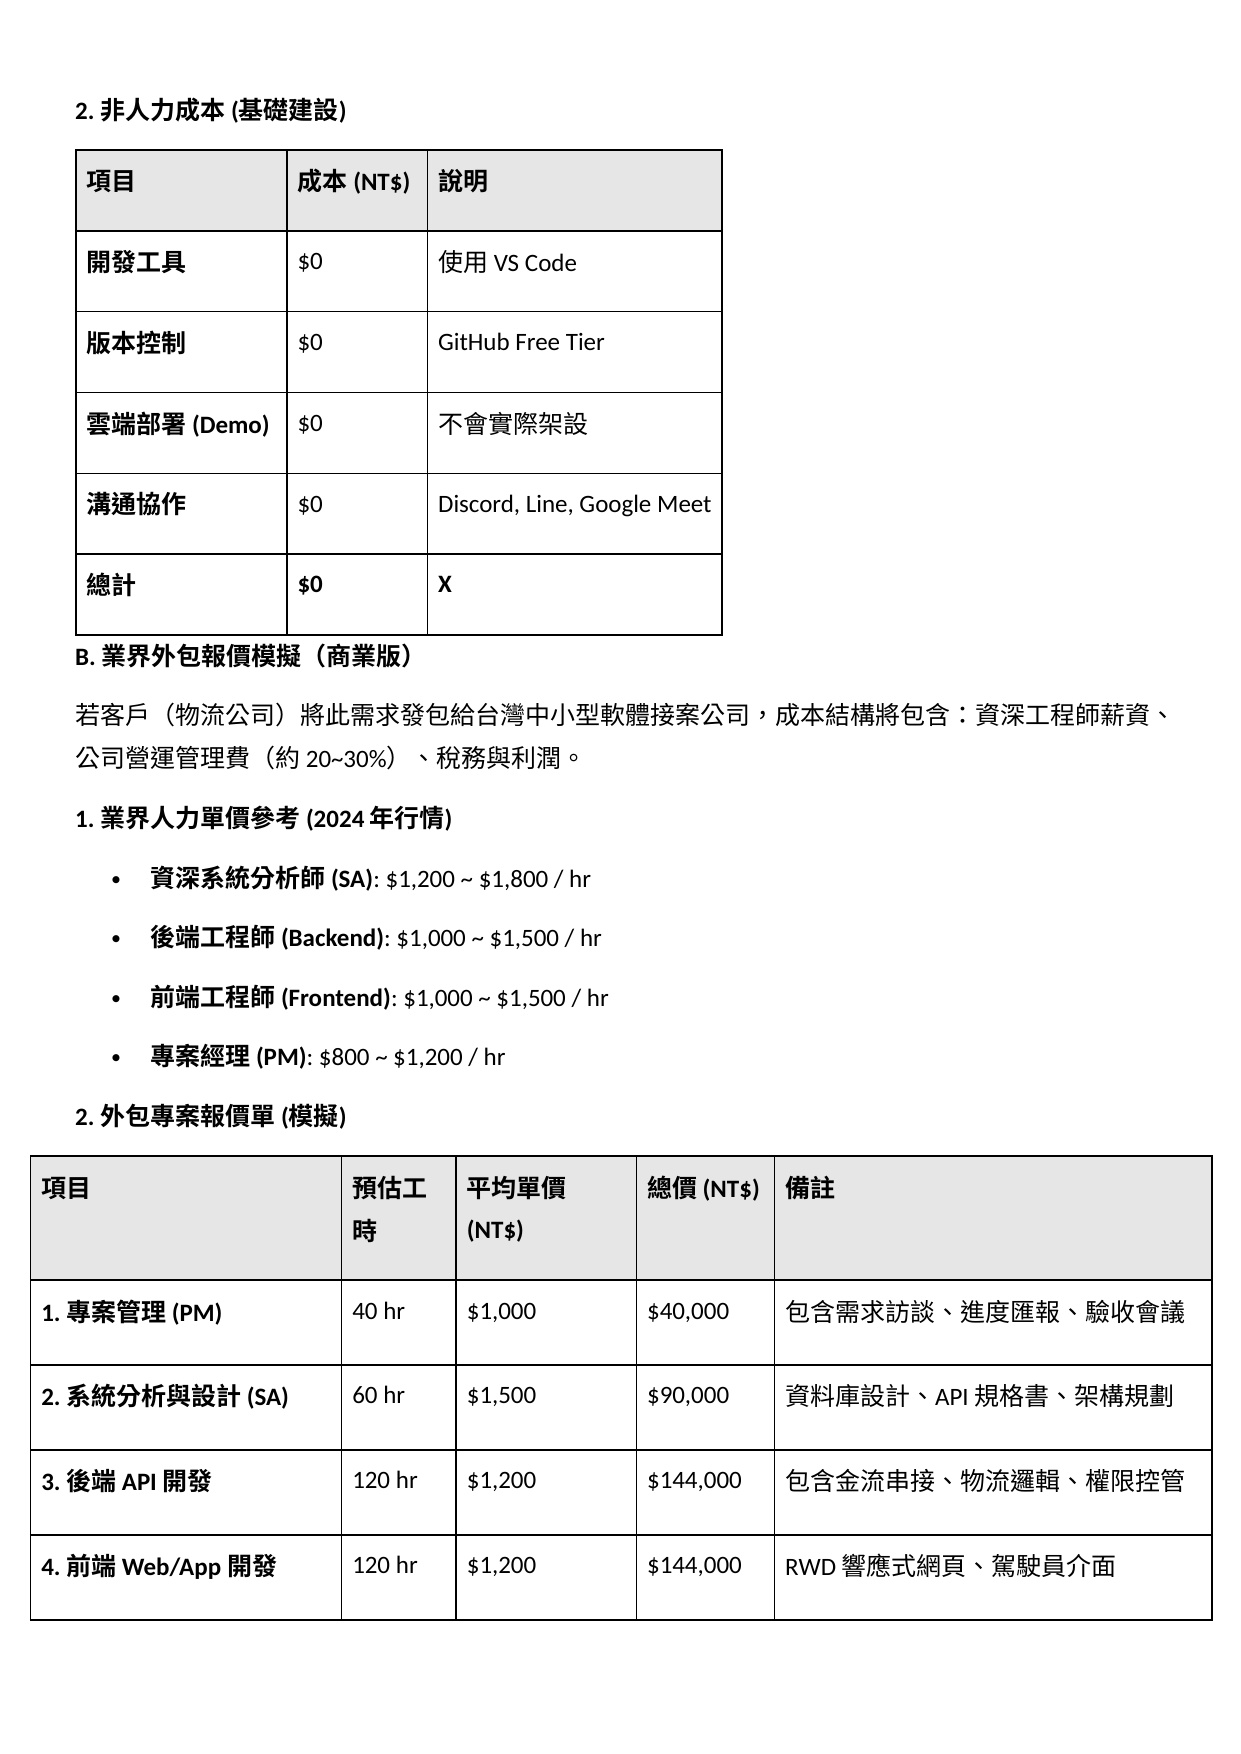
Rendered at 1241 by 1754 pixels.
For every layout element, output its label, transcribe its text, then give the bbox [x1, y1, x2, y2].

table_cell 版本控制 [77, 312, 286, 392]
table_cell $90,000 [637, 1366, 774, 1449]
text B. 業界外包報價模擬（商業版） [75, 636, 1165, 673]
table_header 平均單價 (NT$) [457, 1157, 636, 1279]
table_cell 1. 專案管理 (PM) [31, 1281, 341, 1364]
table_cell 使用 VS Code [428, 232, 721, 311]
table_cell Discord, Line, Google Meet [428, 474, 721, 553]
table_cell $0 [288, 232, 427, 311]
table_cell 包含金流串接、物流邏輯、權限控管 [775, 1451, 1211, 1534]
text 若客戶（物流公司）將此需求發包給台灣中小型軟體接案公司，成本結構將包含：資深工程師薪資、公司營運管理費（約 20~30%）、稅務與利潤。 [75, 695, 1165, 776]
table_cell $0 [288, 474, 427, 553]
text 2. 非人力成本 (基礎建設) [75, 89, 1165, 127]
table_cell GitHub Free Tier [428, 312, 721, 392]
list 後端工程師 (Backend): $1,000 ~ $1,500 / hr [112, 917, 1165, 954]
table_cell $144,000 [637, 1451, 774, 1534]
table_cell X [428, 555, 721, 634]
table_cell 120 hr [342, 1536, 455, 1619]
table_cell 資料庫設計、API 規格書、架構規劃 [775, 1366, 1211, 1449]
table_cell $0 [288, 312, 427, 392]
table_header 預估工時 [342, 1157, 455, 1279]
table_header 成本 (NT$) [288, 151, 427, 230]
table_cell 60 hr [342, 1366, 455, 1449]
table_cell $0 [288, 393, 427, 472]
text 2. 外包專案報價單 (模擬) [75, 1096, 1165, 1133]
table_cell 3. 後端 API 開發 [31, 1451, 341, 1534]
table_cell 總計 [77, 555, 286, 634]
table_header 項目 [31, 1157, 341, 1279]
table_cell RWD 響應式網頁、駕駛員介面 [775, 1536, 1211, 1619]
table_cell 包含需求訪談、進度匯報、驗收會議 [775, 1281, 1211, 1364]
table_cell 溝通協作 [77, 474, 286, 553]
table_cell $40,000 [637, 1281, 774, 1364]
table_cell 4. 前端 Web/App 開發 [31, 1536, 341, 1619]
table_header 說明 [428, 151, 721, 230]
table_cell 雲端部署 (Demo) [77, 393, 286, 472]
table_cell $1,200 [457, 1536, 636, 1619]
table_cell 40 hr [342, 1281, 455, 1364]
table_cell $1,200 [457, 1451, 636, 1534]
text 1. 業界人力單價參考 (2024年行情) [75, 798, 1165, 835]
table_cell $144,000 [637, 1536, 774, 1619]
table_header 備註 [775, 1157, 1211, 1279]
table_cell 開發工具 [77, 232, 286, 311]
table_header 總價 (NT$) [637, 1157, 774, 1279]
table_header 項目 [77, 151, 286, 230]
list 前端工程師 (Frontend): $1,000 ~ $1,500 / hr [112, 977, 1165, 1014]
table_cell $0 [288, 555, 427, 634]
table_cell 2. 系統分析與設計 (SA) [31, 1366, 341, 1449]
table_cell 120 hr [342, 1451, 455, 1534]
table_cell 不會實際架設 [428, 393, 721, 472]
table_cell $1,000 [457, 1281, 636, 1364]
table_cell $1,500 [457, 1366, 636, 1449]
list 專案經理 (PM): $800 ~ $1,200 / hr [112, 1036, 1165, 1074]
list 資深系統分析師 (SA): $1,200 ~ $1,800 / hr [112, 857, 1165, 895]
